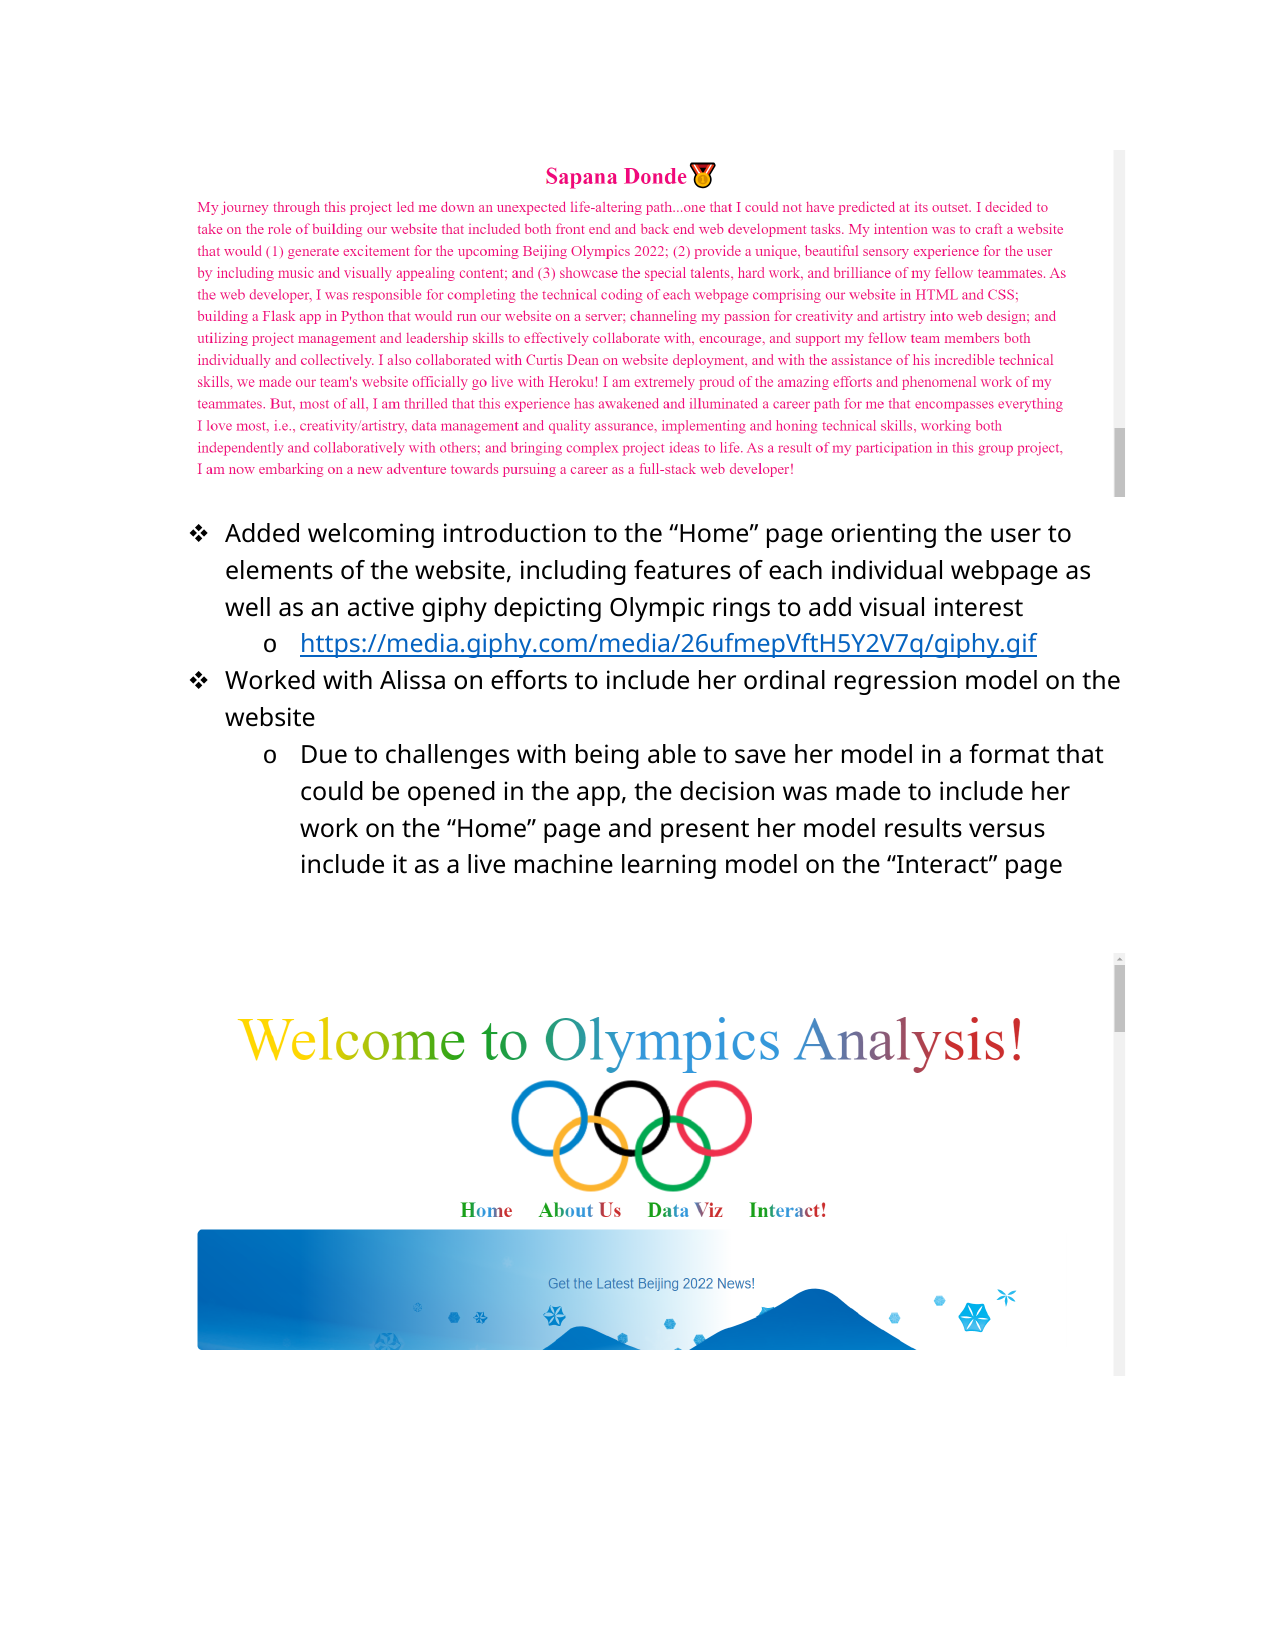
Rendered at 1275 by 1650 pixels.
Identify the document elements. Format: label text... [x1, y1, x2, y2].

list Worked with Alissa on efforts to include her ordinal regression model on the website [187, 663, 1125, 734]
list Added welcoming introduction to the “Home” page orienting the user to elements of the website, including features of each individual webpage as well as an active giphy depicting Olympic rings to add visual interest [187, 516, 1125, 623]
list Due to challenges with being able to save her model in a format that could be opened in the app, the decision was made to include her work on the “Home” page and present her model results versus include it as a live machine learning model on the “Interact” page [262, 737, 1125, 881]
list https://media.giphy.com/media/26ufmepVftH5Y2V7q/giphy.gif [262, 626, 1125, 660]
picture [150, 150, 1125, 497]
picture [150, 953, 1125, 1376]
